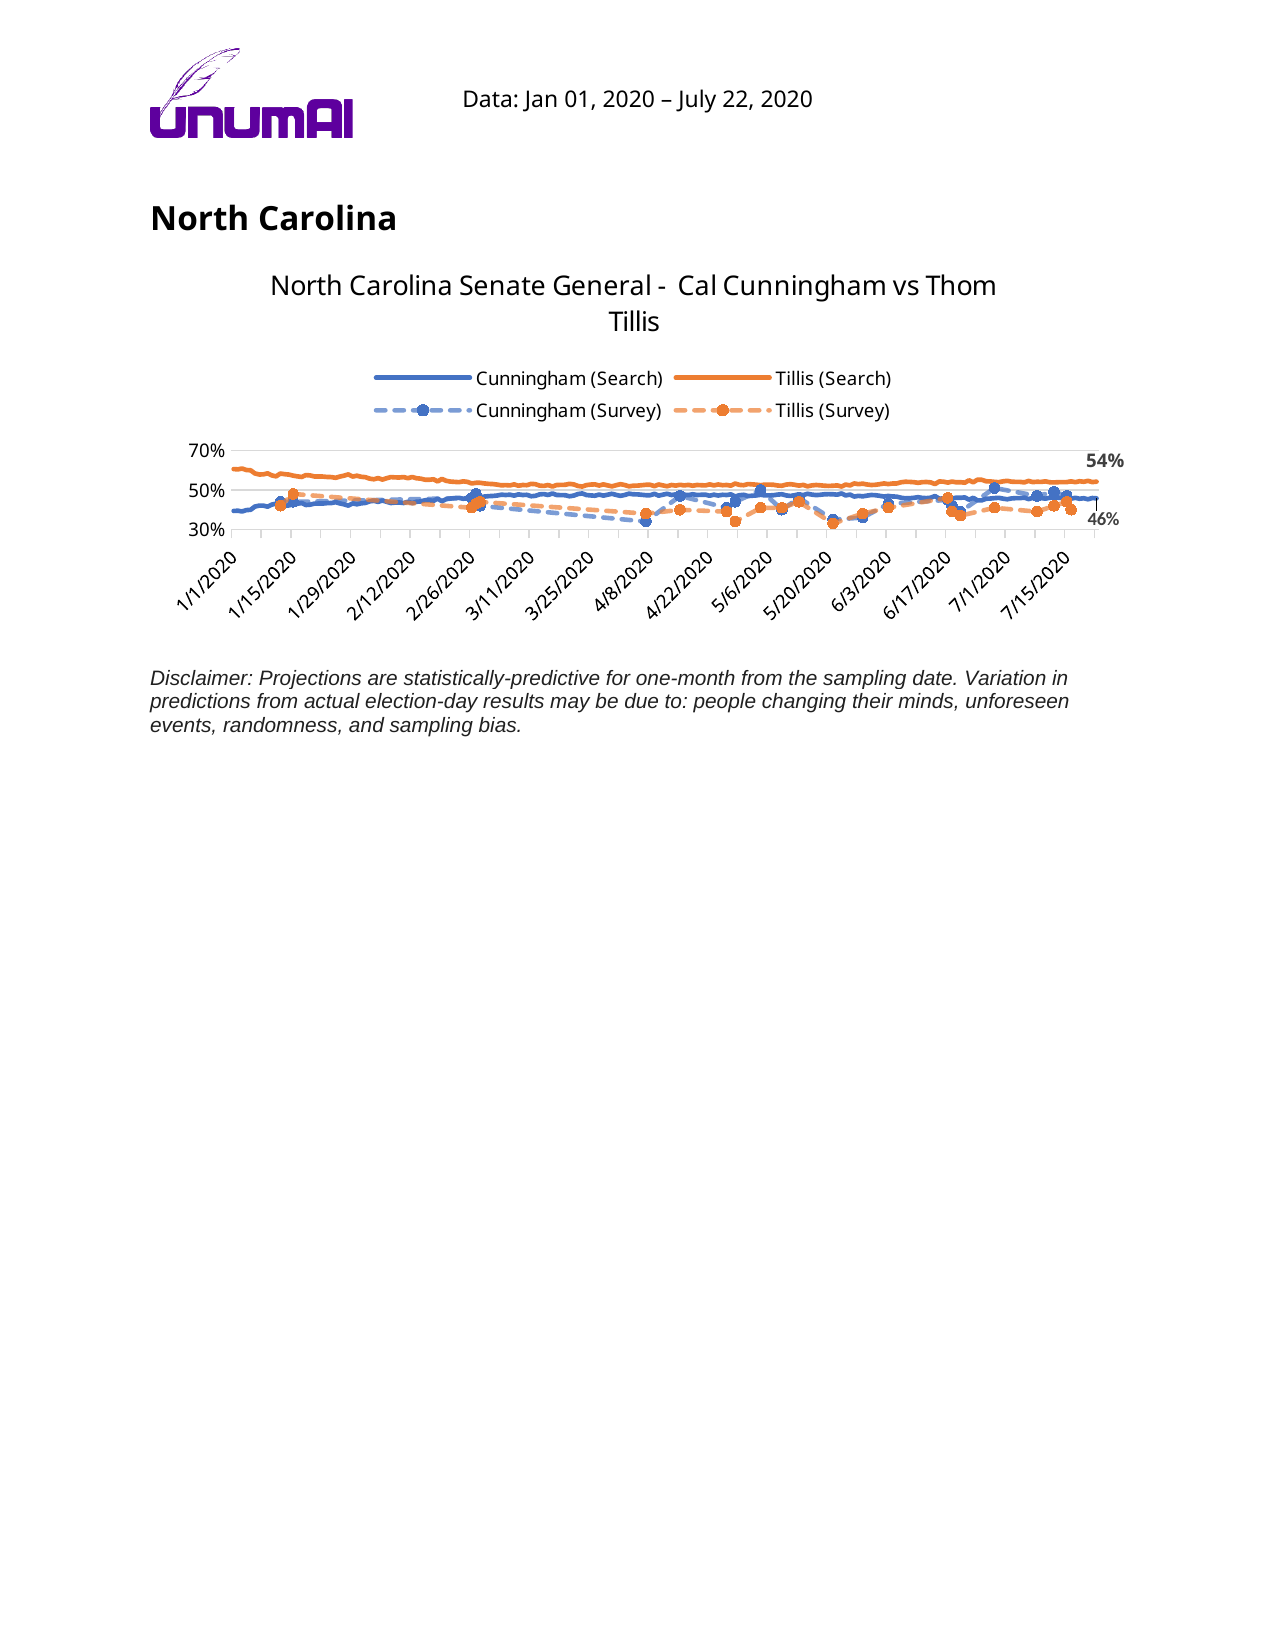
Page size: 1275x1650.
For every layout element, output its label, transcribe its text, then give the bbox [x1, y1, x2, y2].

picture [150, 48, 353, 138]
subtitle North Carolina [150, 194, 1125, 240]
text Disclaimer: Projections are statistically-predictive for one-month from the sampling date. Variation in predictions from actual election-day results may be due to: people changing their minds, unforeseen events, randomness, and sampling bias. [523, 665, 1125, 737]
